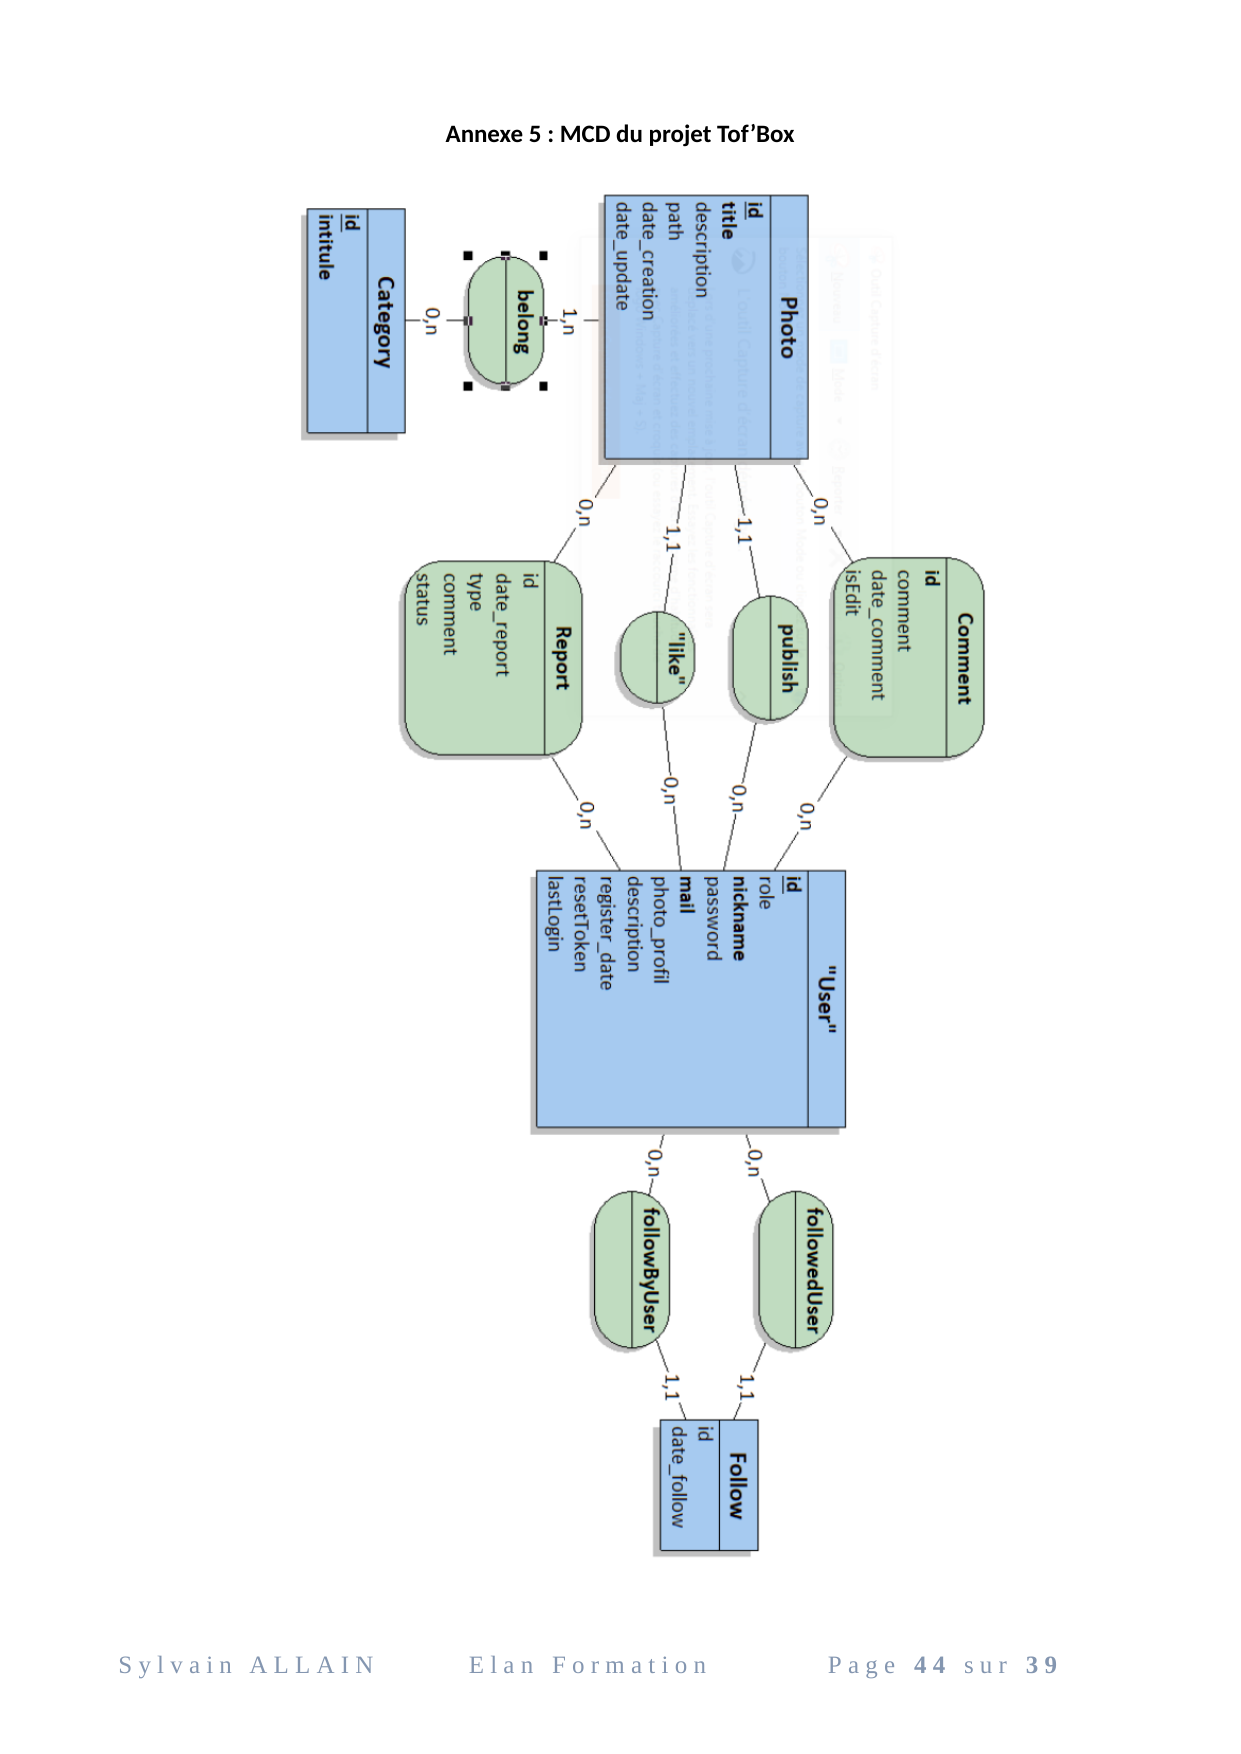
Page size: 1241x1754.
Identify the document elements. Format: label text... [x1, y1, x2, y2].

picture [230, 166, 1012, 1588]
text Annexe 5 : MCD du projet Tof’Box [118, 118, 1122, 149]
